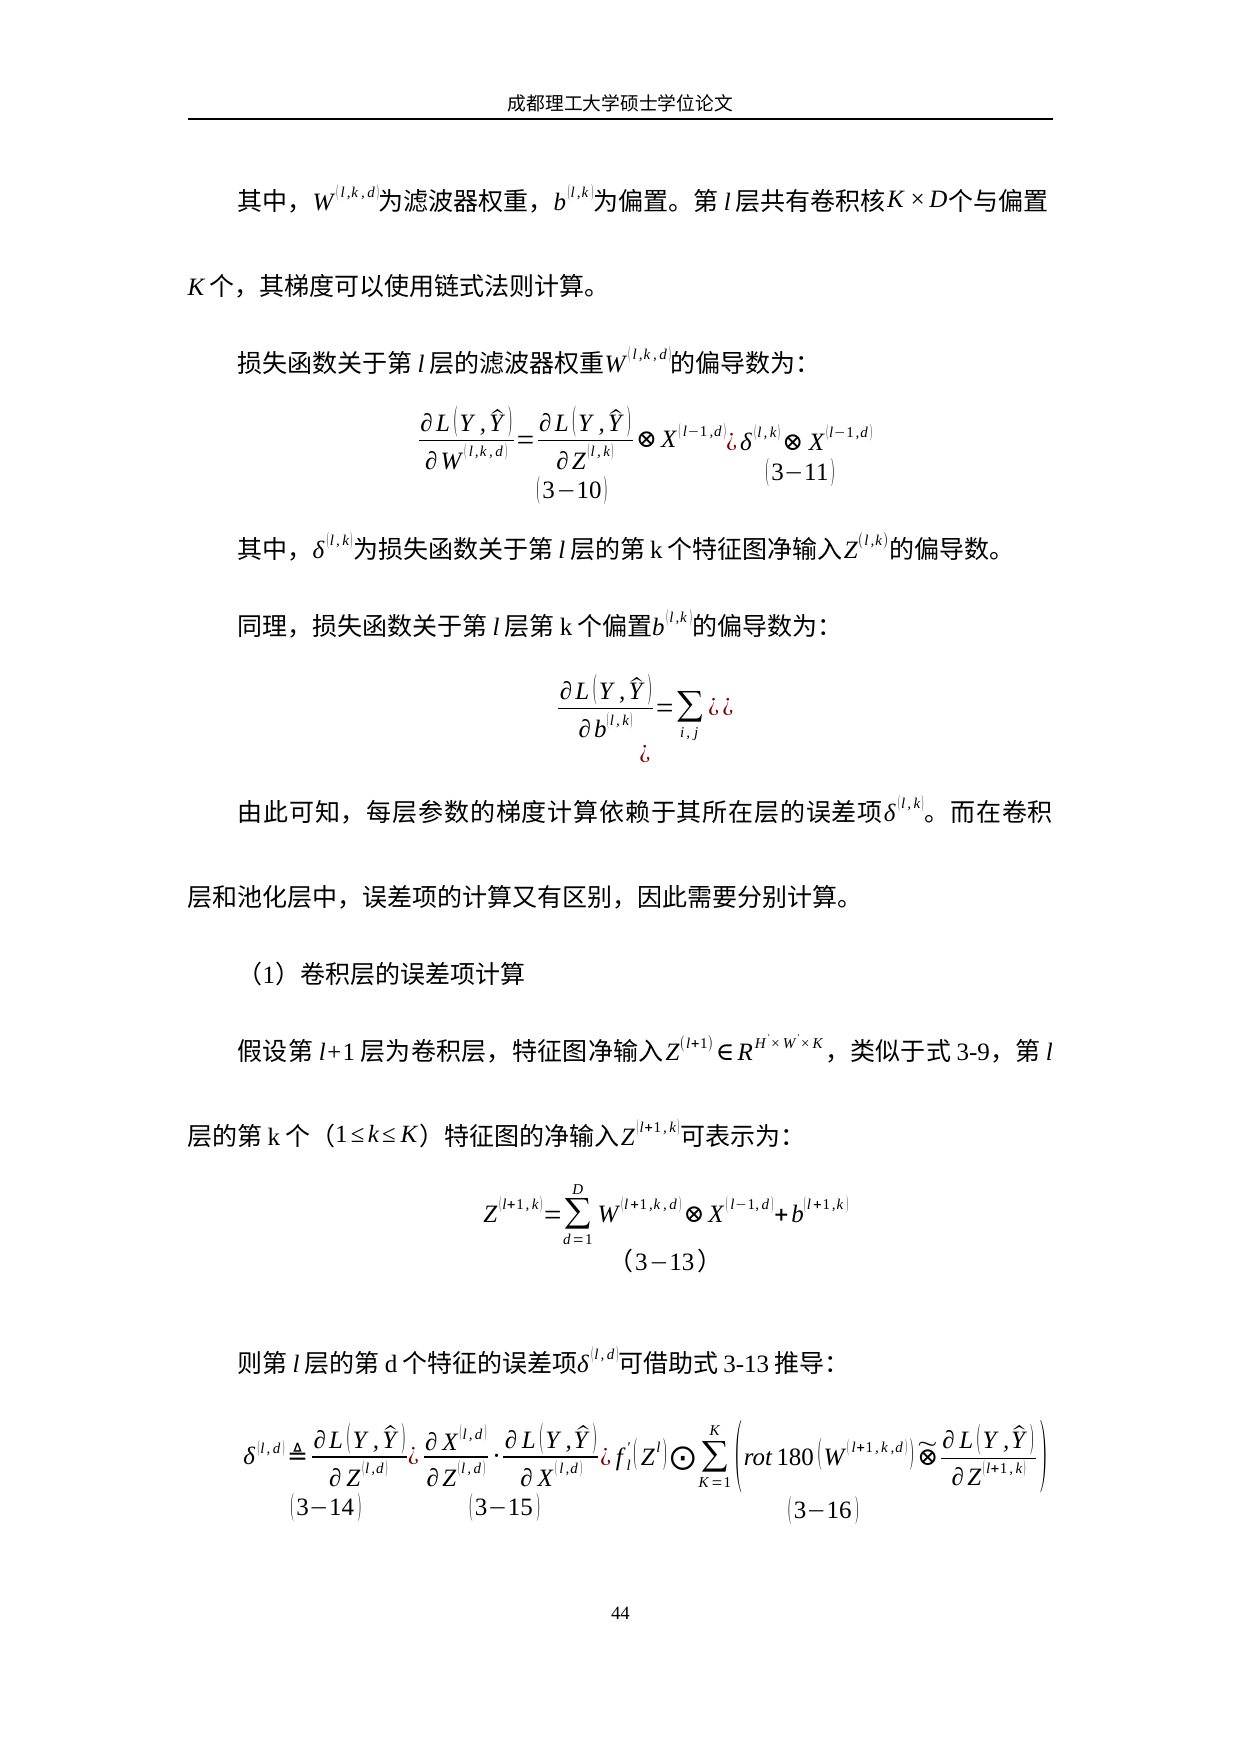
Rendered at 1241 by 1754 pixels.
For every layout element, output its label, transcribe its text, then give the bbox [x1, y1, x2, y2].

text 其中，为滤波器权重，为偏置。第l层共有卷积核个与偏置K个，其梯度可以使用链式法则计算。 [187, 166, 1053, 318]
text 同理，损失函数关于第l层第k个偏置的偏导数为： [187, 591, 1053, 658]
text 假设第l+1层为卷积层，特征图净输入，类似于式3-9，第l层的第k个（）特征图的净输入可表示为： [187, 1015, 1053, 1168]
text （1）卷积层的误差项计算 [187, 938, 1053, 1006]
text 由此可知，每层参数的梯度计算依赖于其所在层的误差项。而在卷积层和池化层中，误差项的计算又有区别，因此需要分别计算。 [187, 777, 1053, 929]
text 损失函数关于第l层的滤波器权重的偏导数为： [187, 327, 1053, 395]
text 则第l层的第d个特征的误差项可借助式3-13推导： [187, 1327, 1053, 1395]
text 其中，为损失函数关于第l层的第k个特征图净输入的偏导数。 [187, 513, 1053, 581]
